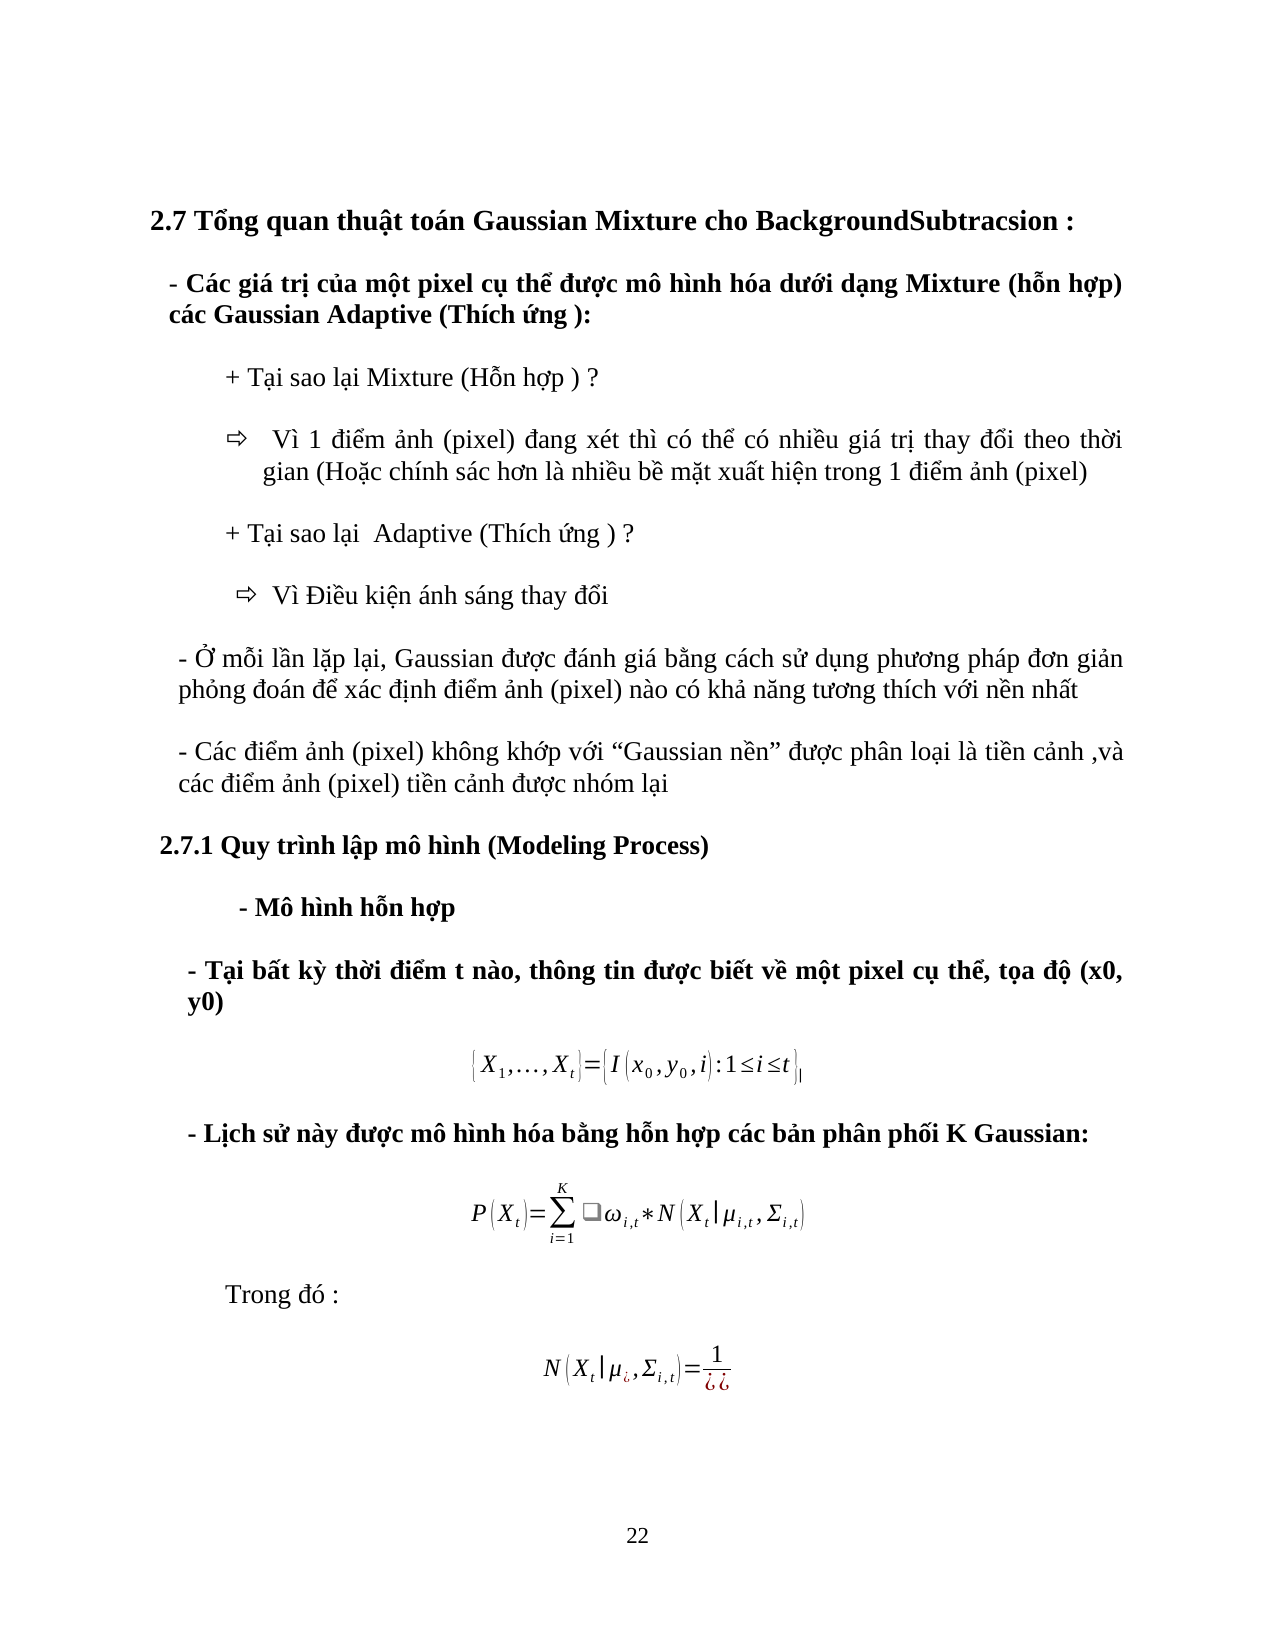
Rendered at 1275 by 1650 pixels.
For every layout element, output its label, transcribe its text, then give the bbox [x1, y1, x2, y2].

list Vì Điều kiện ánh sáng thay đổi [234, 579, 1125, 611]
text 2.7 Tổng quan thuật toán Gaussian Mixture cho BackgroundSubtracsion : [150, 203, 473, 236]
text - Các giá trị của một pixel cụ thể được mô hình hóa dưới dạng Mixture (hỗn hợp) các Gaussian Adaptive (Thích ứng ): [169, 267, 1125, 330]
text 2.7.1 Quy trình lập mô hình (Modeling Process) [150, 829, 1125, 860]
text - Lịch sử này được mô hình hóa bằng hỗn hợp các bản phân phối K Gaussian: [187, 1117, 1125, 1148]
text + Tại sao lại Mixture (Hỗn hợp ) ? [225, 361, 1125, 392]
text 2.7 Tổng quan thuật toán Gaussian Mixture cho BackgroundSubtracsion : [595, 203, 1125, 236]
list Vì 1 điểm ảnh (pixel) đang xét thì có thể có nhiều giá trị thay đổi theo thời gian (Hoặc chính sác hơn là nhiều bề mặt xuất hiện trong 1 điểm ảnh (pixel) [225, 423, 1125, 486]
text + Tại sao lại Adaptive (Thích ứng ) ? [150, 517, 1125, 548]
text - Các điểm ảnh (pixel) không khớp với “Gaussian nền” được phân loại là tiền cảnh ,và các điểm ảnh (pixel) tiền cảnh được nhóm lại [178, 736, 1125, 798]
text Trong đó : [150, 1278, 1125, 1309]
text - Tại bất kỳ thời điểm t nào, thông tin được biết về một pixel cụ thể, tọa độ (x0, y0) [187, 954, 1125, 1016]
text - Mô hình hỗn hợp [150, 891, 1125, 923]
text - Ở mỗi lần lặp lại, Gaussian được đánh giá bằng cách sử dụng phương pháp đơn giản phỏng đoán để xác định điểm ảnh (pixel) nào có khả năng tương thích với nền nhất [178, 642, 1125, 704]
